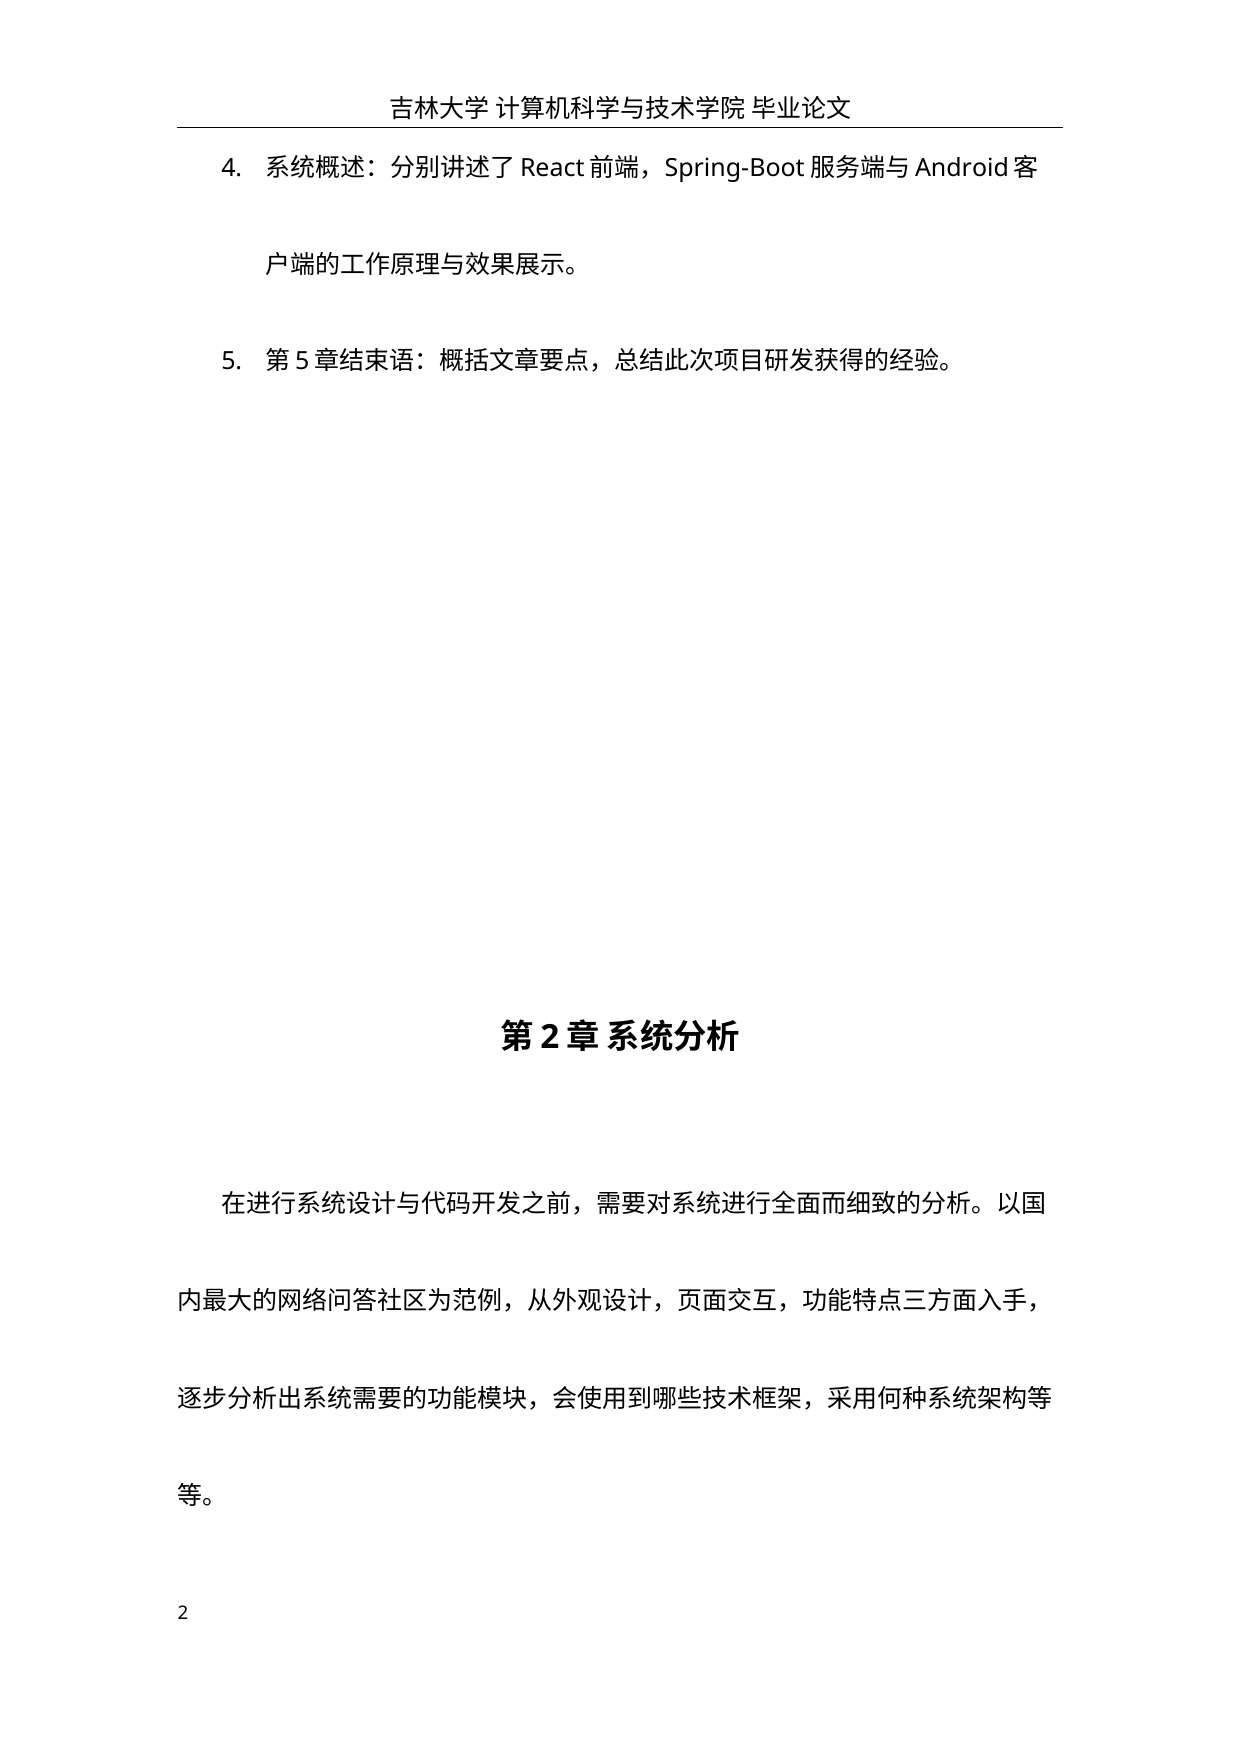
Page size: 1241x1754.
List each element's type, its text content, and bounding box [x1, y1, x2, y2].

subtitle 第2章 系统分析 [177, 1001, 1063, 1066]
text 在进行系统设计与代码开发之前，需要对系统进行全面而细致的分析。以国内最大的网络问答社区为范例，从外观设计，页面交互，功能特点三方面入手，逐步分析出系统需要的功能模块，会使用到哪些技术框架，采用何种系统架构等等。 [177, 1169, 1063, 1526]
list 第5章结束语：概括文章要点，总结此次项目研发获得的经验。 [221, 326, 1063, 391]
list 系统概述：分别讲述了React前端，Spring-Boot服务端与Android客户端的工作原理与效果展示。 [221, 133, 1063, 295]
